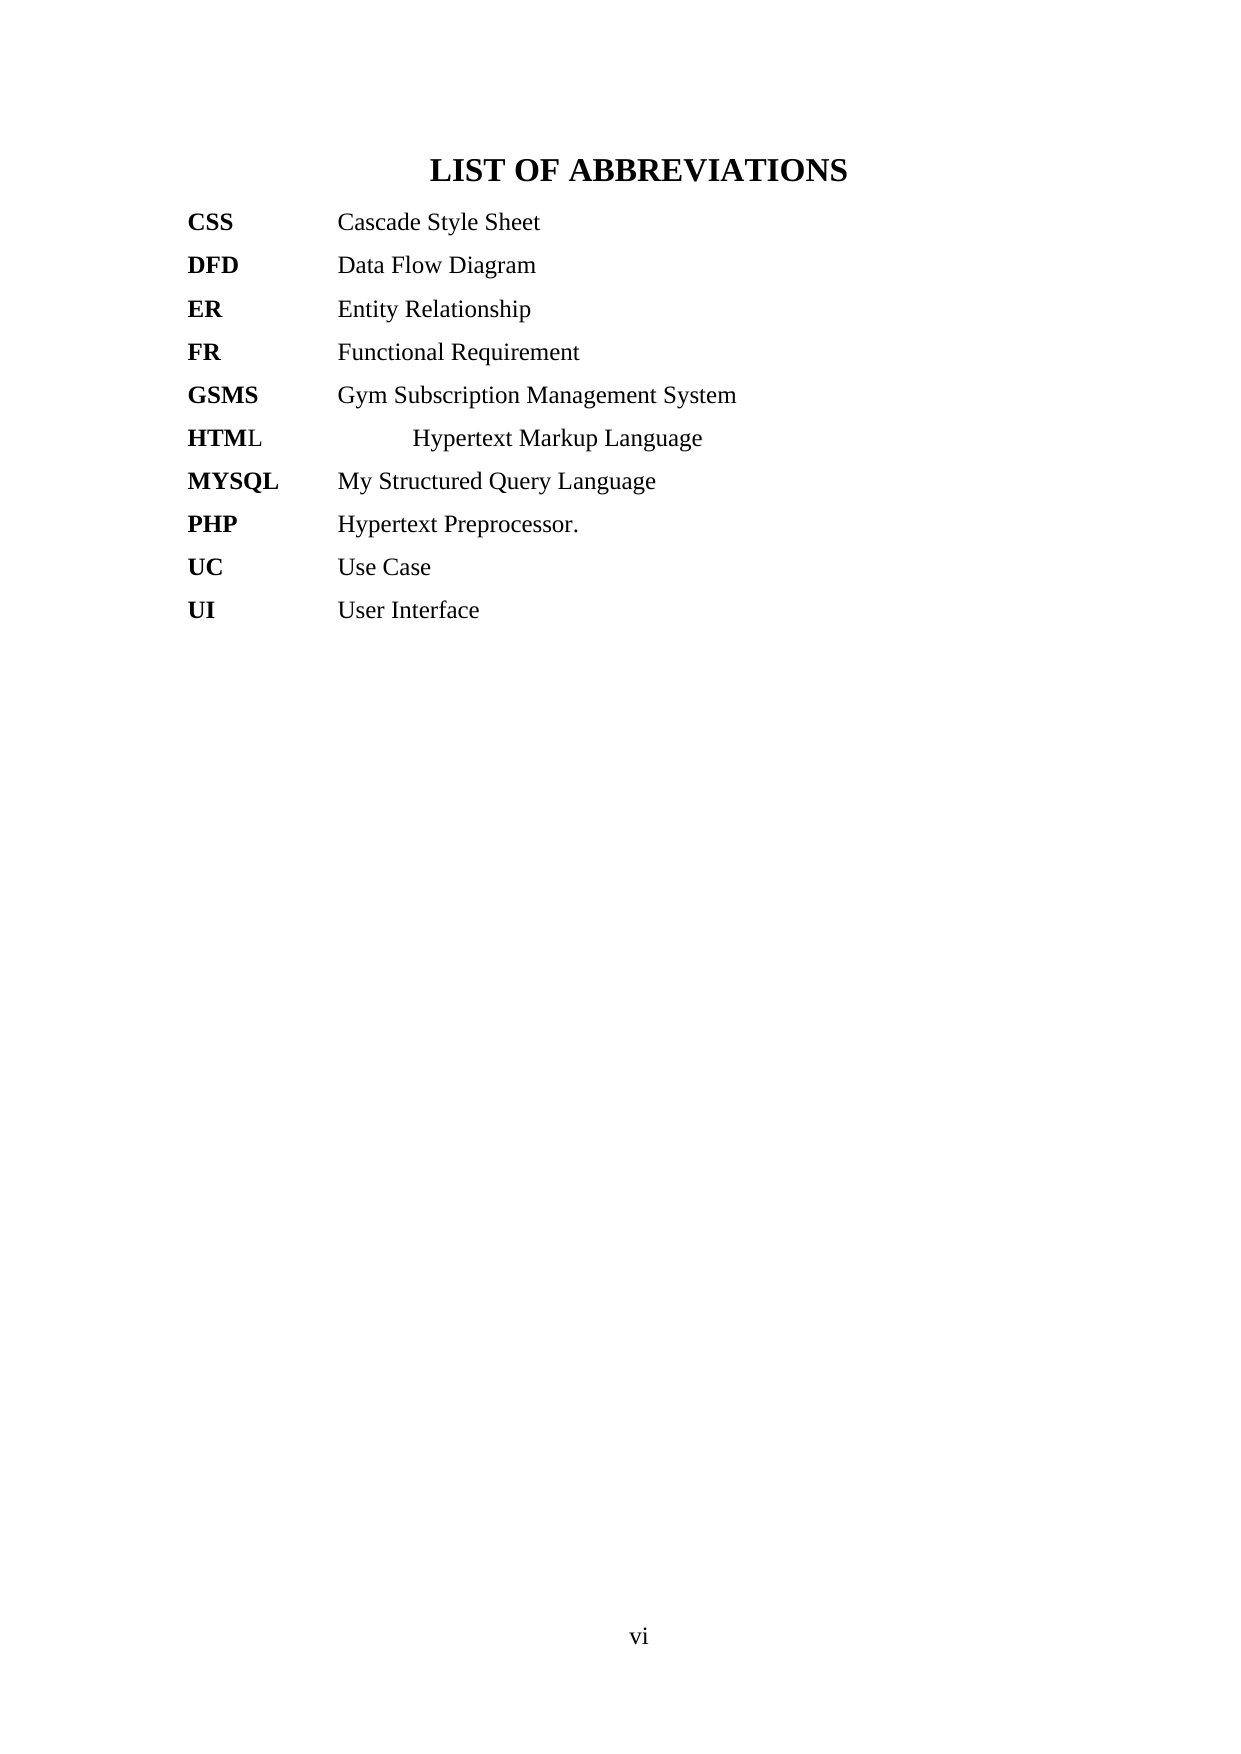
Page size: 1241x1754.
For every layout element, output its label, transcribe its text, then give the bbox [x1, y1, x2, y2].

text PHP Hypertext Preprocessor. [187, 509, 1090, 538]
text ER Entity Relationship [187, 294, 1090, 322]
text UI User Interface [187, 596, 1090, 624]
text CSS Cascade Style Sheet [187, 207, 1090, 236]
text GSMS Gym Subscription Management System [187, 380, 1090, 409]
text HTML Hypertext Markup Language [187, 423, 1090, 452]
text UC Use Case [187, 552, 1090, 581]
subtitle LIST OF ABBREVIATIONS [187, 150, 1090, 188]
text MYSQL My Structured Query Language [187, 466, 1090, 495]
text FR Functional Requirement [187, 337, 1090, 366]
text DFD Data Flow Diagram [187, 251, 1090, 279]
